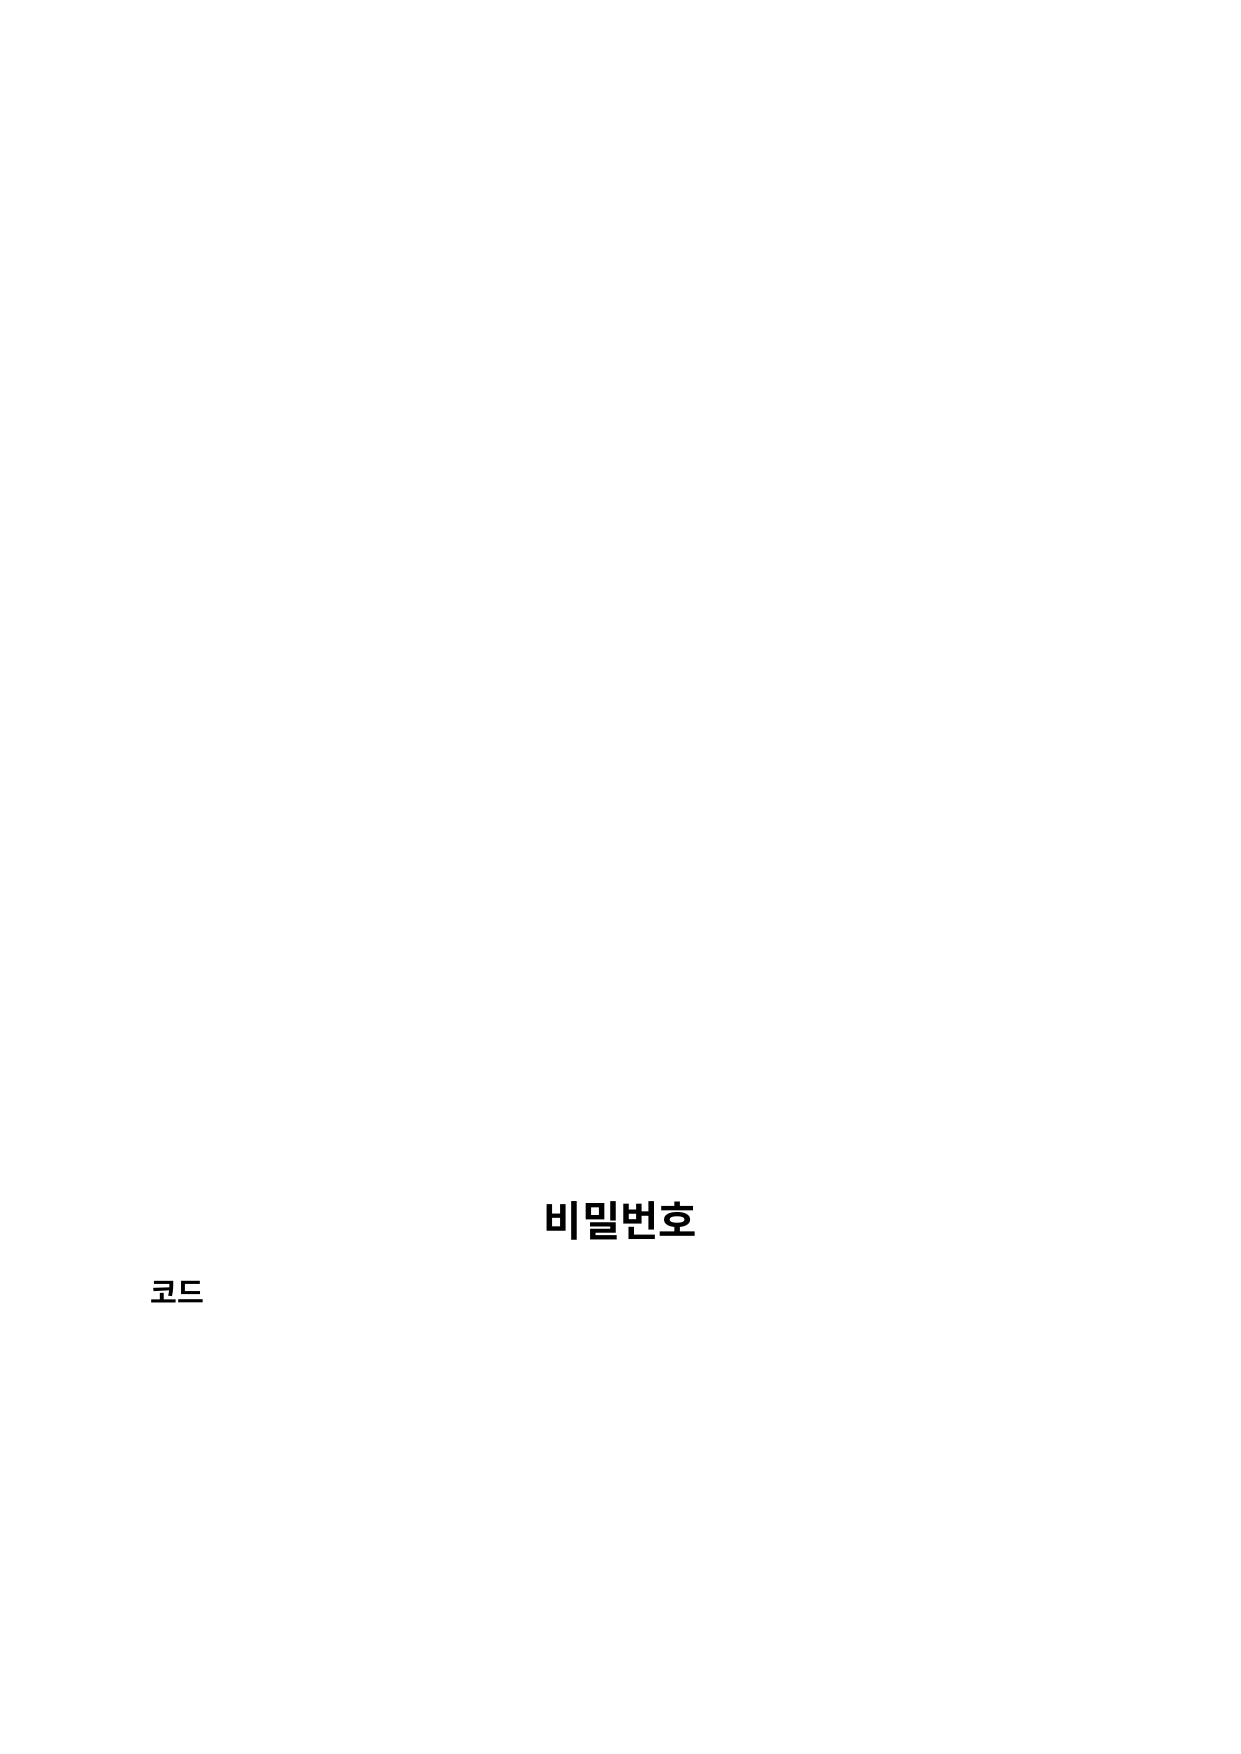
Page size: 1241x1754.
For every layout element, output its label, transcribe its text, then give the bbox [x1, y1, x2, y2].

text 비밀번호 [150, 1188, 1090, 1249]
text 코드 [150, 1270, 1090, 1312]
